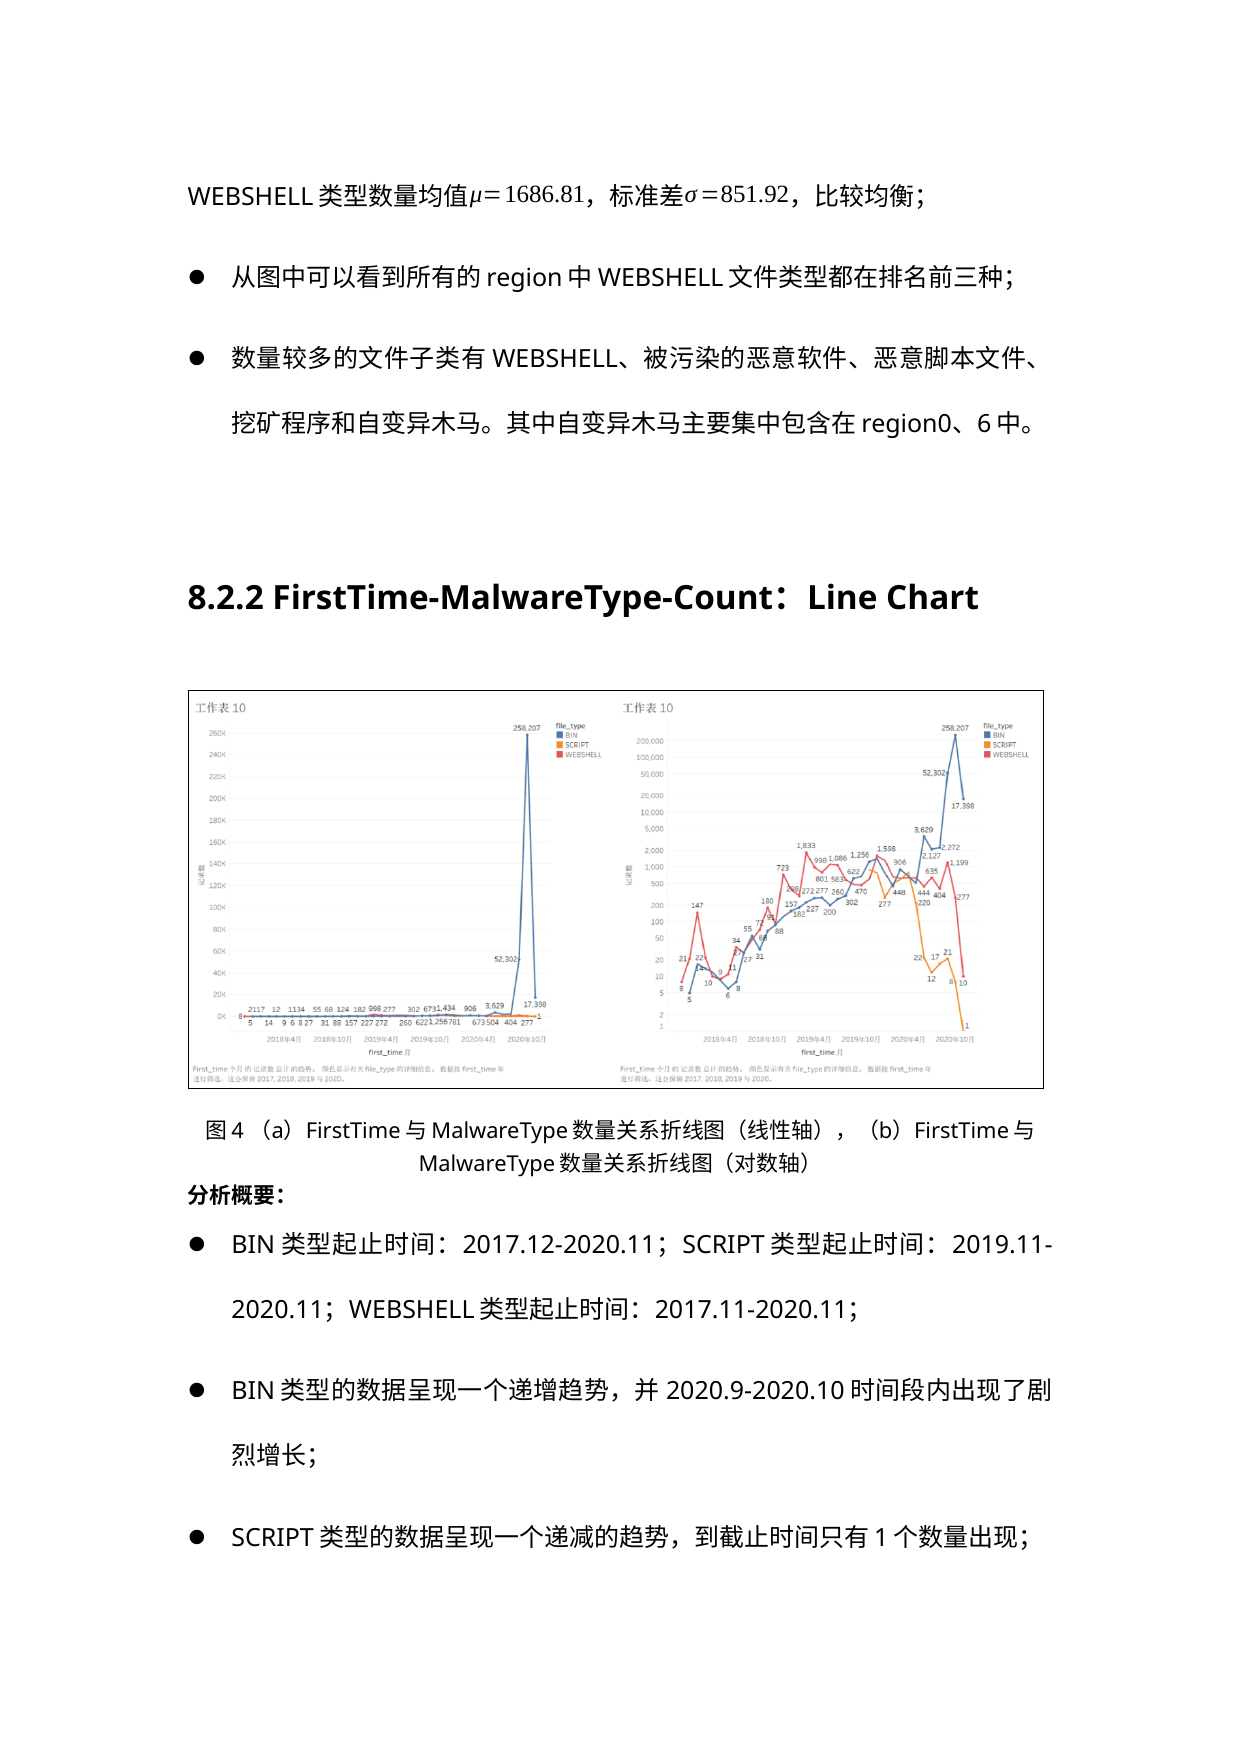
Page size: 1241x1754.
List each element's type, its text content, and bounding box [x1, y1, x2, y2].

list SCRIPT类型的数据呈现一个递减的趋势，到截止时间只有1个数量出现； [187, 1503, 1053, 1568]
list 从图中可以看到所有的region中WEBSHELL文件类型都在排名前三种； [187, 243, 1053, 308]
picture [189, 691, 1043, 1088]
list BIN类型起止时间：2017.12-2020.11；SCRIPT类型起止时间：2019.11-2020.11；WEBSHELL类型起止时间：2017.11-2020.11； [187, 1210, 1053, 1340]
text 分析概要： [187, 1178, 1053, 1210]
list 数量较多的文件子类有WEBSHELL、被污染的恶意软件、恶意脚本文件、挖矿程序和自变异木马。其中自变异木马主要集中包含在region0、6中。 [187, 324, 1053, 454]
text 图4 （a）FirstTime与MalwareType数量关系折线图（线性轴），（b）FirstTime与MalwareType数量关系折线图（对数轴） [187, 1113, 1053, 1178]
list BIN类型的数据呈现一个递增趋势，并2020.9-2020.10时间段内出现了剧烈增长； [187, 1356, 1053, 1486]
text WEBSHELL类型数量均值，标准差，比较均衡； [187, 162, 1053, 227]
subtitle 8.2.2 FirstTime-MalwareType-Count：Line Chart [187, 563, 1053, 628]
